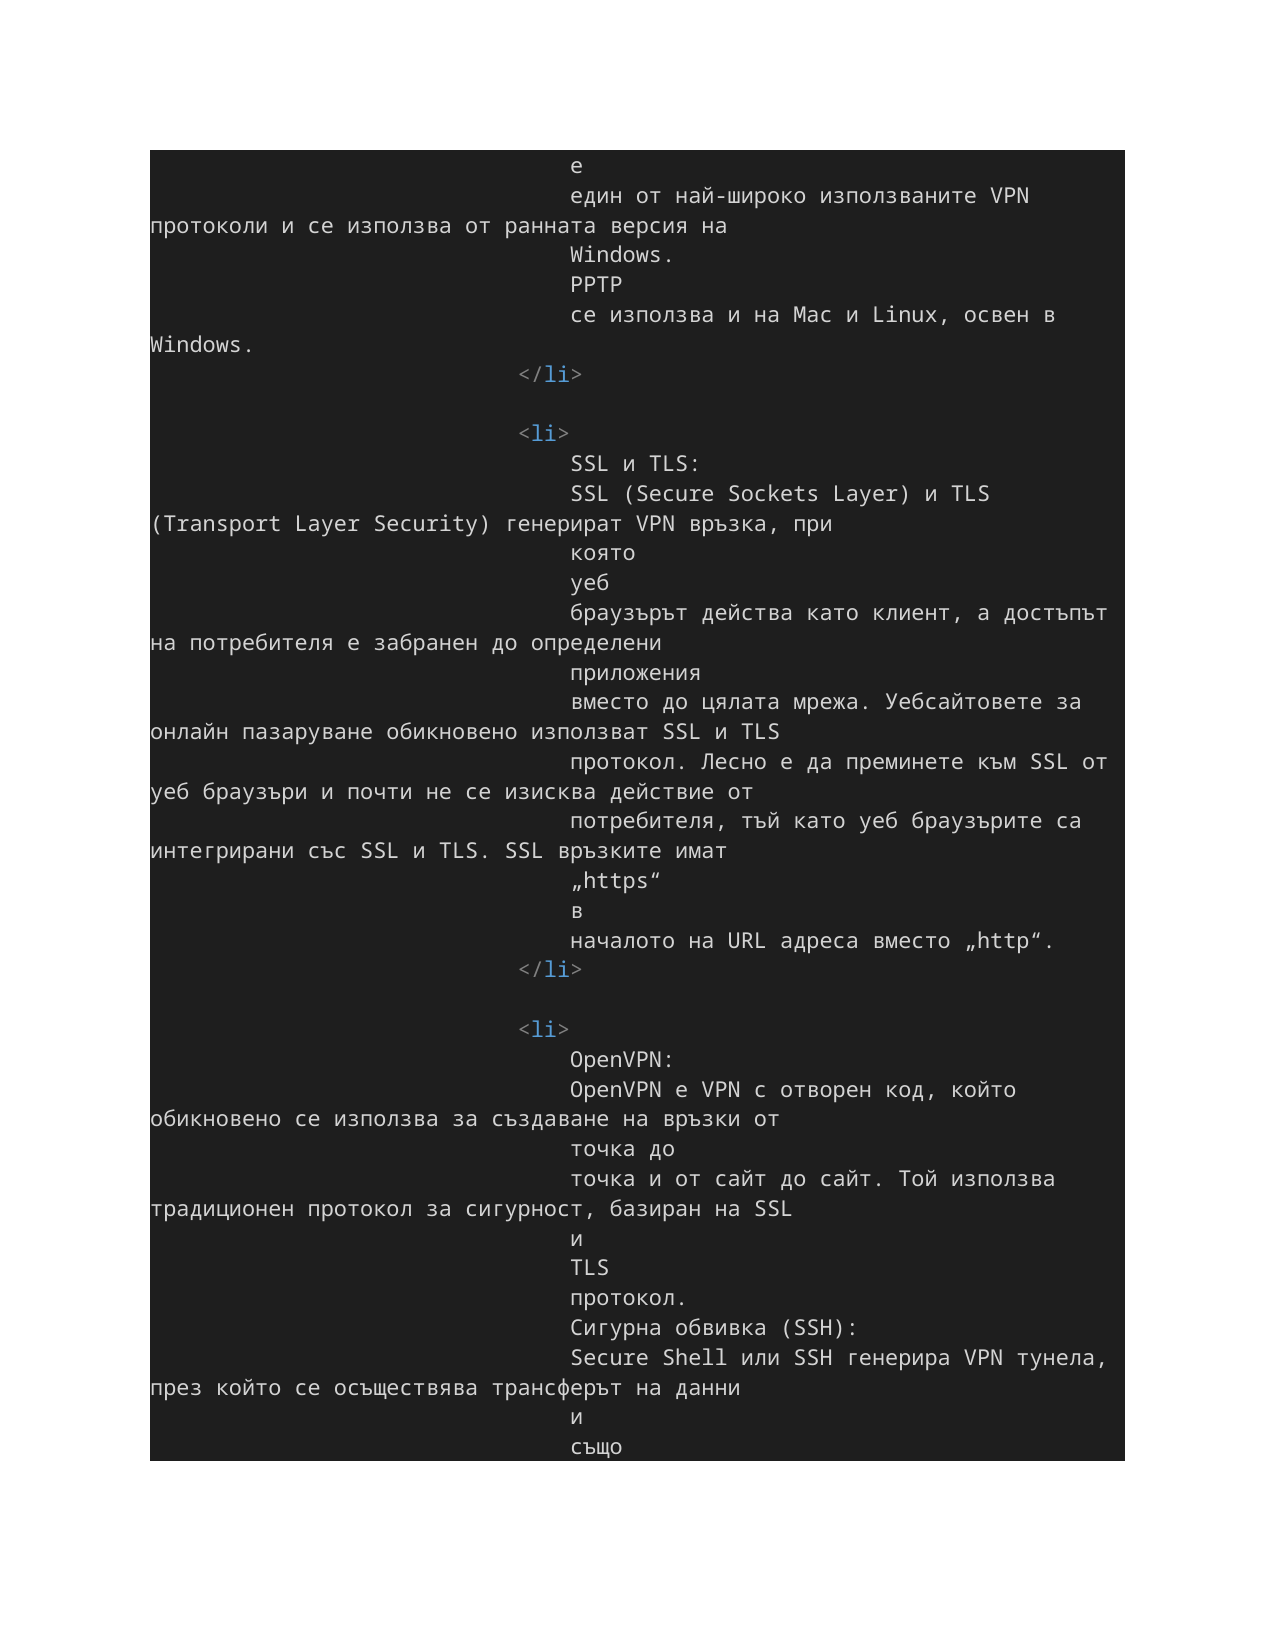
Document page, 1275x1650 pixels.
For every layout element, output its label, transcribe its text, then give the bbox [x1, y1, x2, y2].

text уеб [150, 567, 1125, 597]
text приложения [150, 656, 1125, 686]
text в [150, 895, 1125, 924]
text точка до [150, 1133, 1125, 1163]
text един от най-широко използваните VPN протоколи и се използва от ранната версия на [150, 180, 1125, 239]
text протокол. Лесно е да преминете към SSL от уеб браузъри и почти не се изисква действие от [150, 746, 1125, 805]
text TLS [150, 1252, 1125, 1282]
text SSL и TLS: [150, 448, 1125, 478]
text браузърът действа като клиент, а достъпът на потребителя е забранен до определени [150, 597, 1125, 656]
text OpenVPN: [150, 1044, 1125, 1073]
text </li> [150, 358, 1125, 388]
text и [150, 1222, 1125, 1252]
text е [150, 150, 1125, 180]
text и [150, 1401, 1125, 1431]
text се използва и на Mac и Linux, освен в Windows. [150, 299, 1125, 358]
text PPTP [150, 269, 1125, 299]
text <li> [150, 1014, 1125, 1044]
text SSL (Secure Sockets Layer) и TLS (Transport Layer Security) генерират VPN връзка, при [150, 478, 1125, 537]
text <li> [150, 418, 1125, 448]
text „https“ [150, 865, 1125, 895]
text потребителя, тъй като уеб браузърите са интегрирани със SSL и TLS. SSL връзките имат [150, 805, 1125, 865]
text Windows. [150, 239, 1125, 269]
text също [150, 1431, 1125, 1461]
text точка и от сайт до сайт. Той използва традиционен протокол за сигурност, базиран на SSL [150, 1163, 1125, 1222]
text OpenVPN е VPN с отворен код, който обикновено се използва за създаване на връзки от [150, 1073, 1125, 1133]
text която [150, 537, 1125, 567]
text вместо до цялата мрежа. Уебсайтовете за онлайн пазаруване обикновено използват SSL и TLS [150, 686, 1125, 746]
text Secure Shell или SSH генерира VPN тунела, през който се осъществява трансферът на данни [150, 1342, 1125, 1401]
text началото на URL адреса вместо „http“. [150, 924, 1125, 954]
text </li> [150, 954, 1125, 984]
text протокол. [150, 1282, 1125, 1312]
text Сигурна обвивка (SSH): [150, 1312, 1125, 1342]
